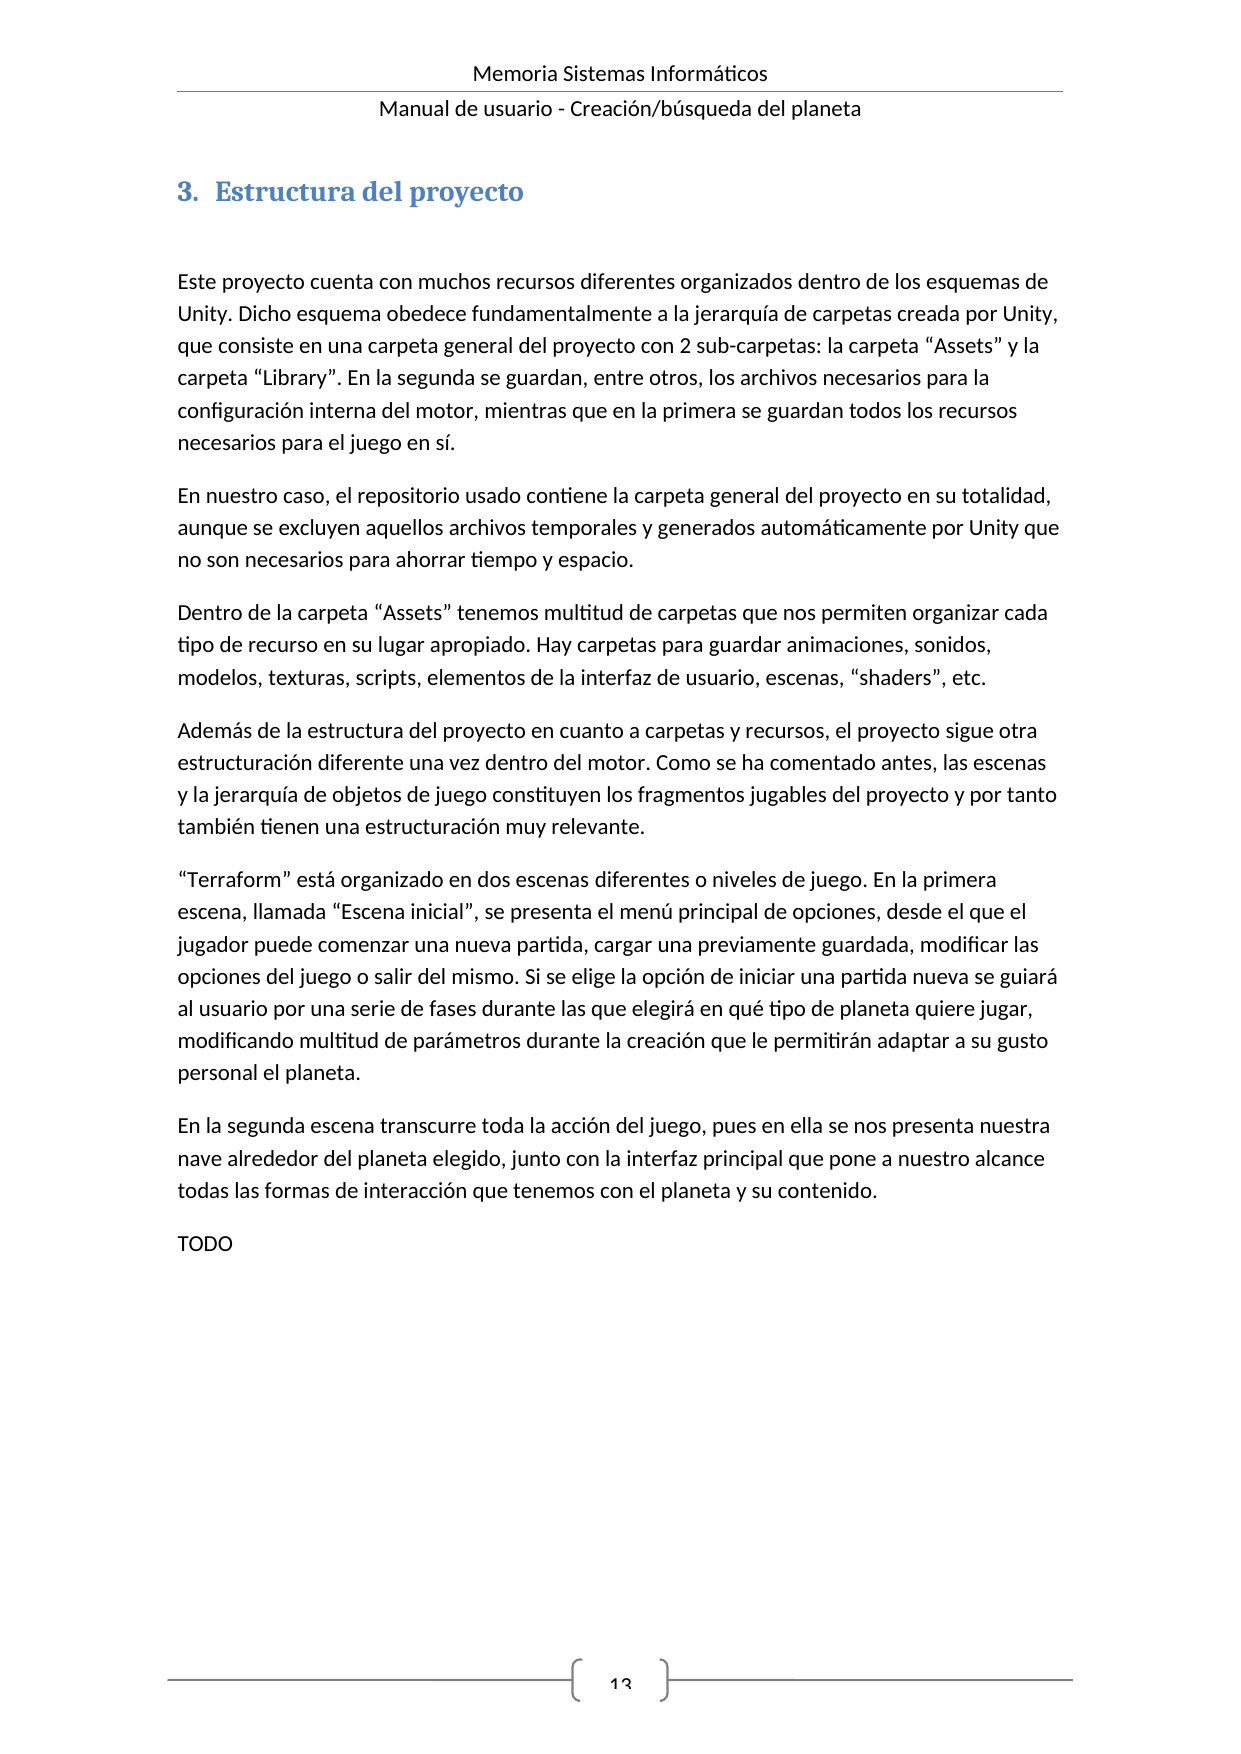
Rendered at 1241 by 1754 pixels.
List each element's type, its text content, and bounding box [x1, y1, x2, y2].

text TODO [177, 1229, 1063, 1257]
text Este proyecto cuenta con muchos recursos diferentes organizados dentro de los esquemas de Unity. Dicho esquema obedece fundamentalmente a la jerarquía de carpetas creada por Unity, que consiste en una carpeta general del proyecto con 2 sub-carpetas: la carpeta “Assets” y la carpeta “Library”. En la segunda se guardan, entre otros, los archivos necesarios para la configuración interna del motor, mientras que en la primera se guardan todos los recursos necesarios para el juego en sí. [177, 267, 1063, 456]
text “Terraform” está organizado en dos escenas diferentes o niveles de juego. En la primera escena, llamada “Escena inicial”, se presenta el menú principal de opciones, desde el que el jugador puede comenzar una nueva partida, cargar una previamente guardada, modificar las opciones del juego o salir del mismo. Si se elige la opción de iniciar una partida nueva se guiará al usuario por una serie de fases durante las que elegirá en qué tipo de planeta quiere jugar, modificando multitud de parámetros durante la creación que le permitirán adaptar a su gusto personal el planeta. [177, 865, 1063, 1086]
text Dentro de la carpeta “Assets” tenemos multitud de carpetas que nos permiten organizar cada tipo de recurso en su lugar apropiado. Hay carpetas para guardar animaciones, sonidos, modelos, texturas, scripts, elementos de la interfaz de usuario, escenas, “shaders”, etc. [177, 598, 1063, 691]
text En la segunda escena transcurre toda la acción del juego, pues en ella se nos presenta nuestra nave alrededor del planeta elegido, junto con la interfaz principal que pone a nuestro alcance todas las formas de interacción que tenemos con el planeta y su contenido. [177, 1111, 1063, 1204]
text Además de la estructura del proyecto en cuanto a carpetas y recursos, el proyecto sigue otra estructuración diferente una vez dentro del motor. Como se ha comentado antes, las escenas y la jerarquía de objetos de juego constituyen los fragmentos jugables del proyecto y por tanto también tienen una estructuración muy relevante. [177, 716, 1063, 840]
subtitle Estructura del proyecto [177, 175, 1063, 209]
text En nuestro caso, el repositorio usado contiene la carpeta general del proyecto en su totalidad, aunque se excluyen aquellos archivos temporales y generados automáticamente por Unity que no son necesarios para ahorrar tiempo y espacio. [177, 481, 1063, 573]
